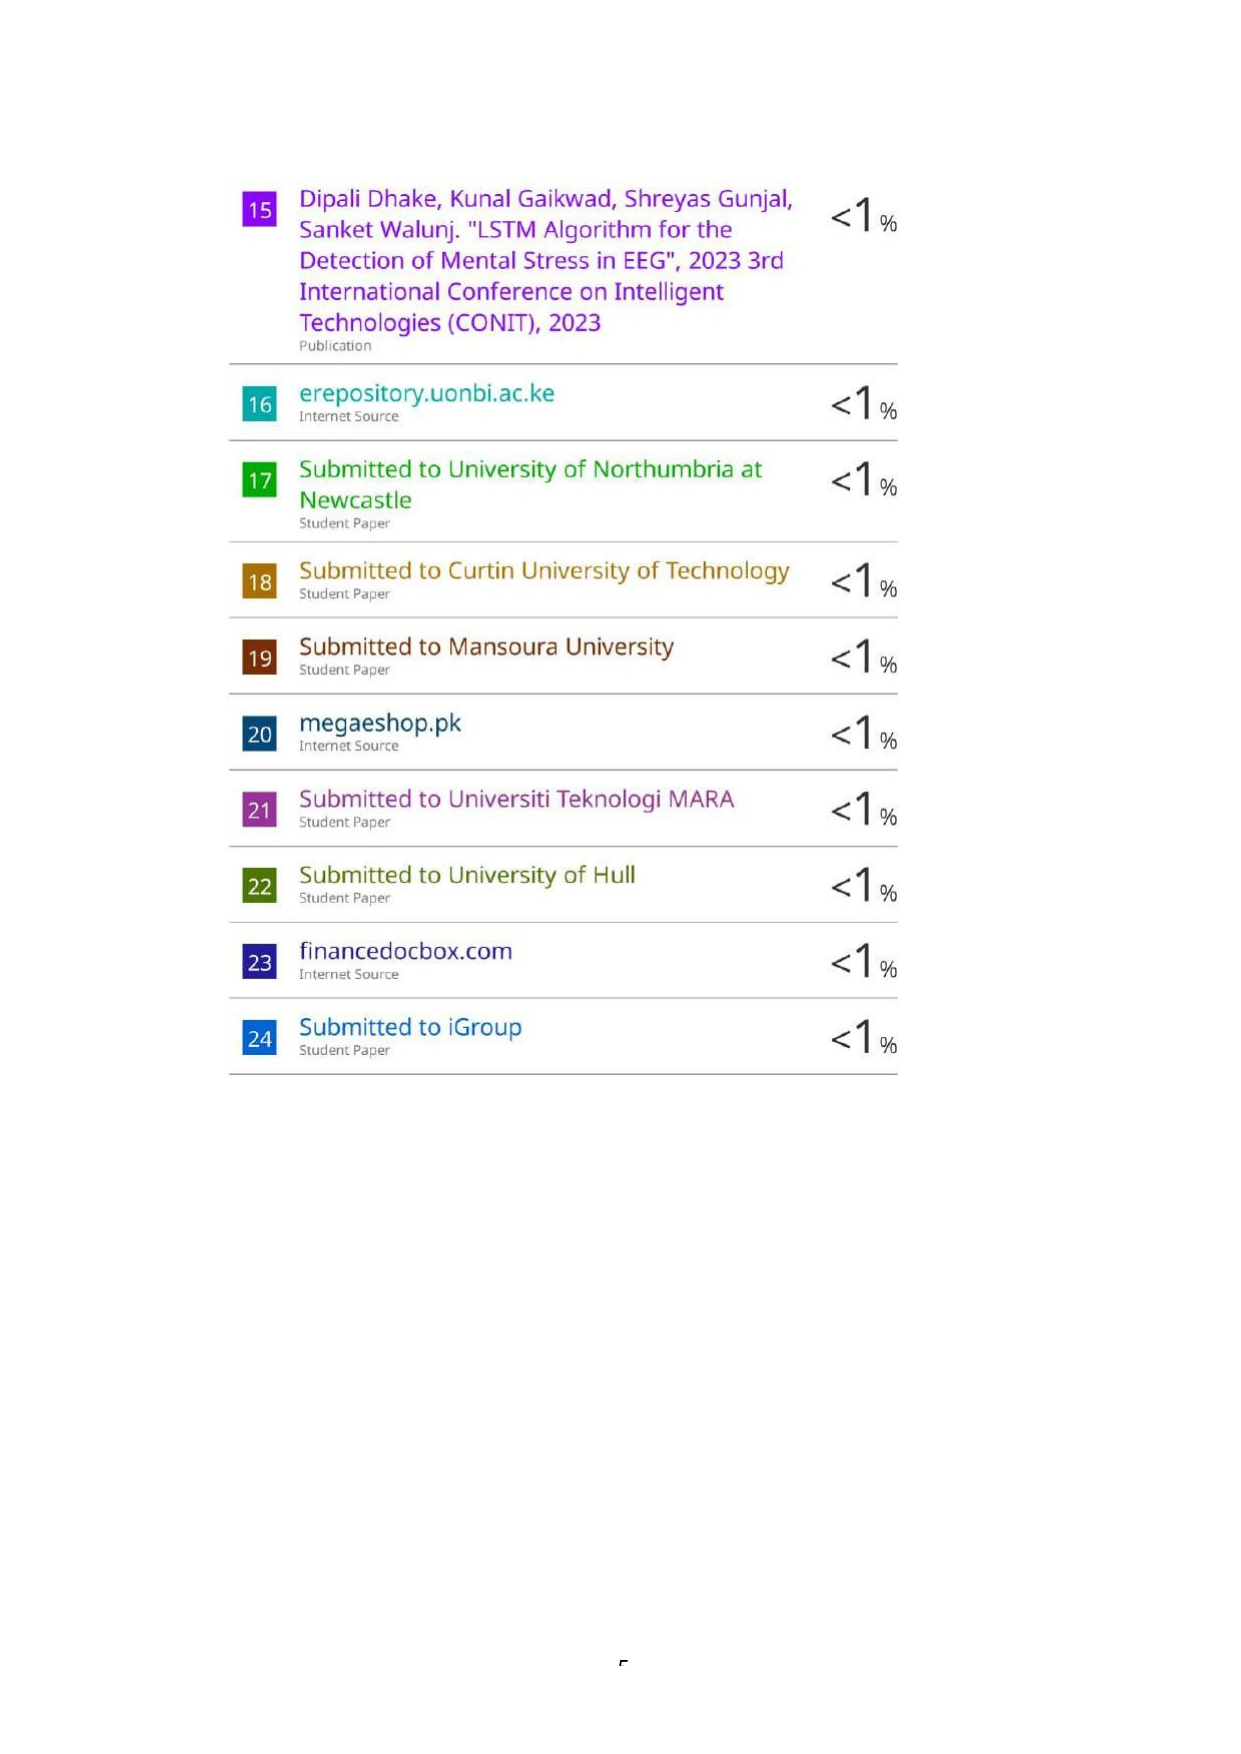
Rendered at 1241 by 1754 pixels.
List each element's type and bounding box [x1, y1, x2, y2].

picture [226, 179, 899, 1076]
